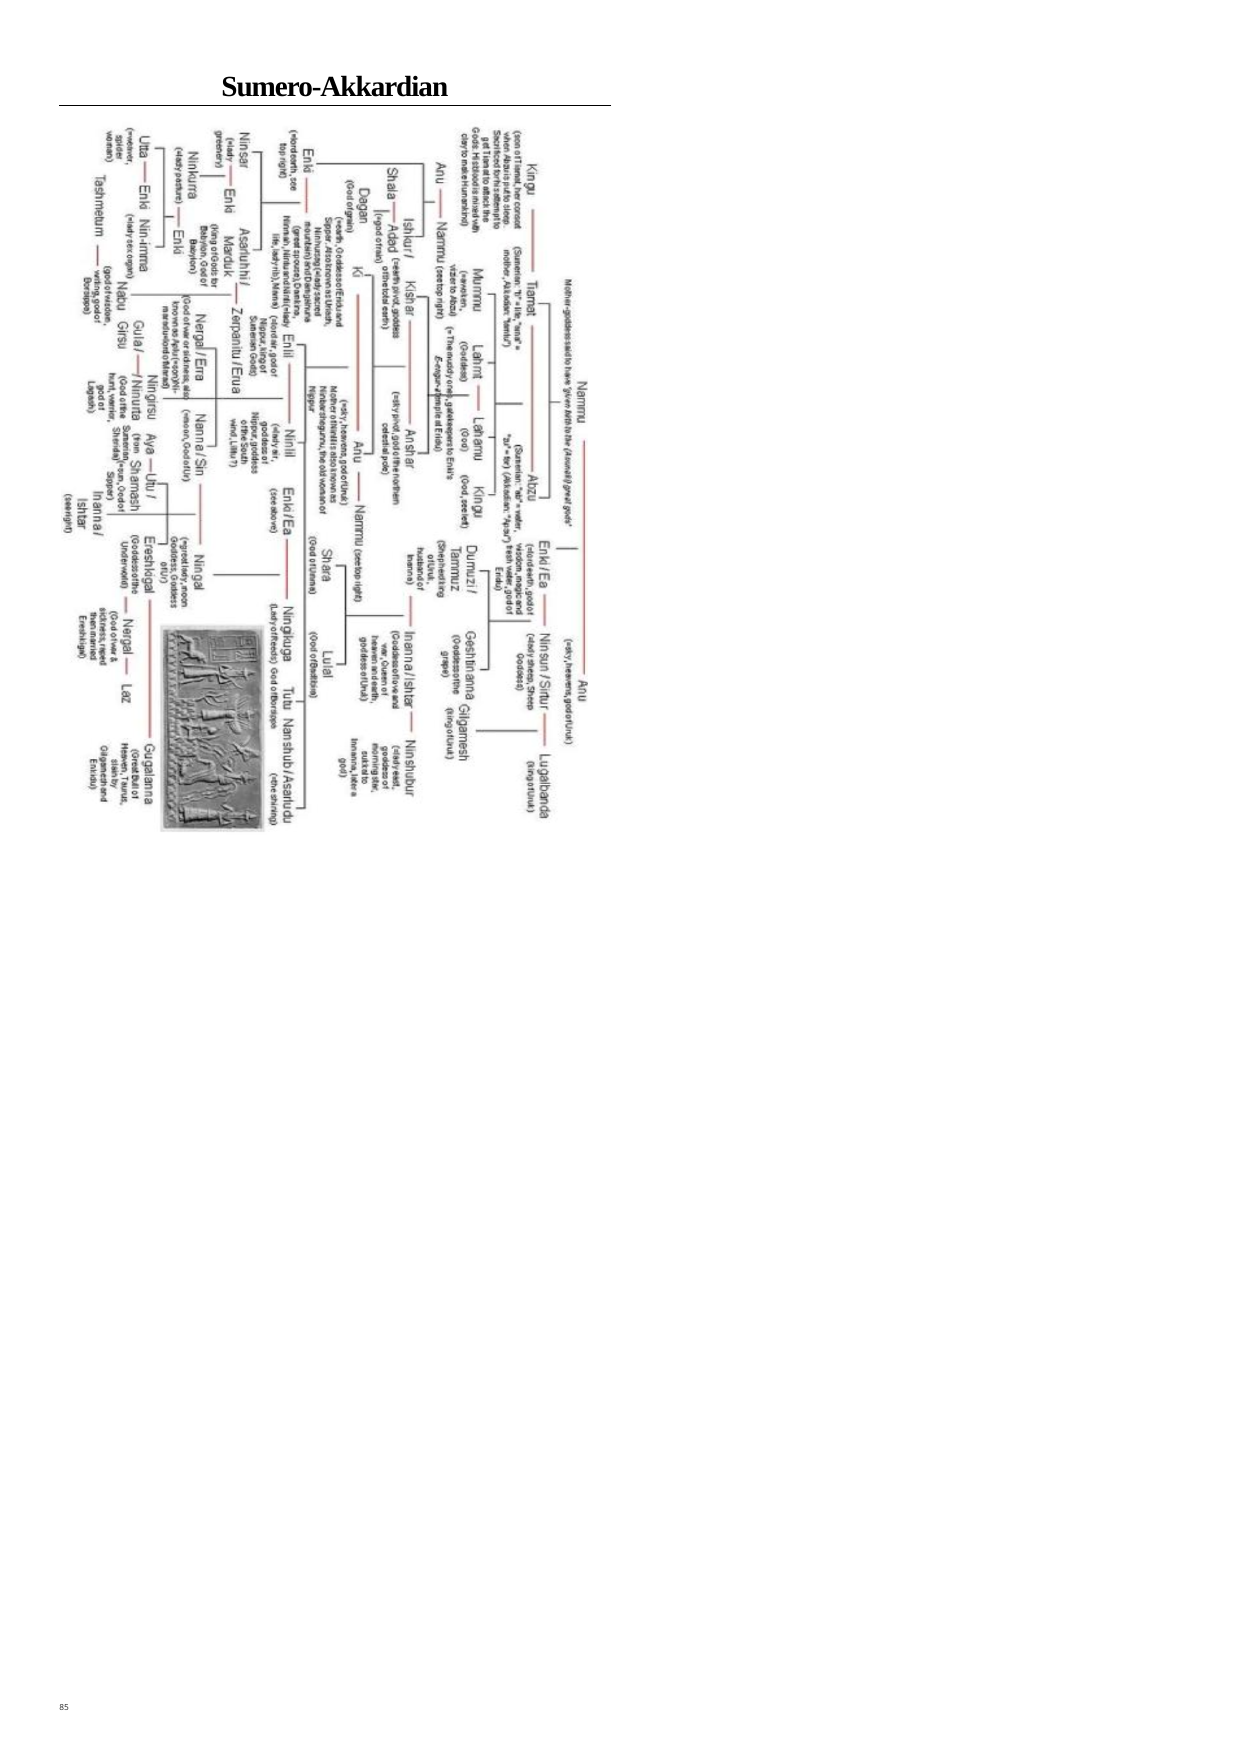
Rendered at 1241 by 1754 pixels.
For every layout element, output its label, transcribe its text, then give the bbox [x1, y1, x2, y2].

subtitle Sumero-Akkardian [59, 69, 611, 105]
picture [61, 119, 588, 834]
